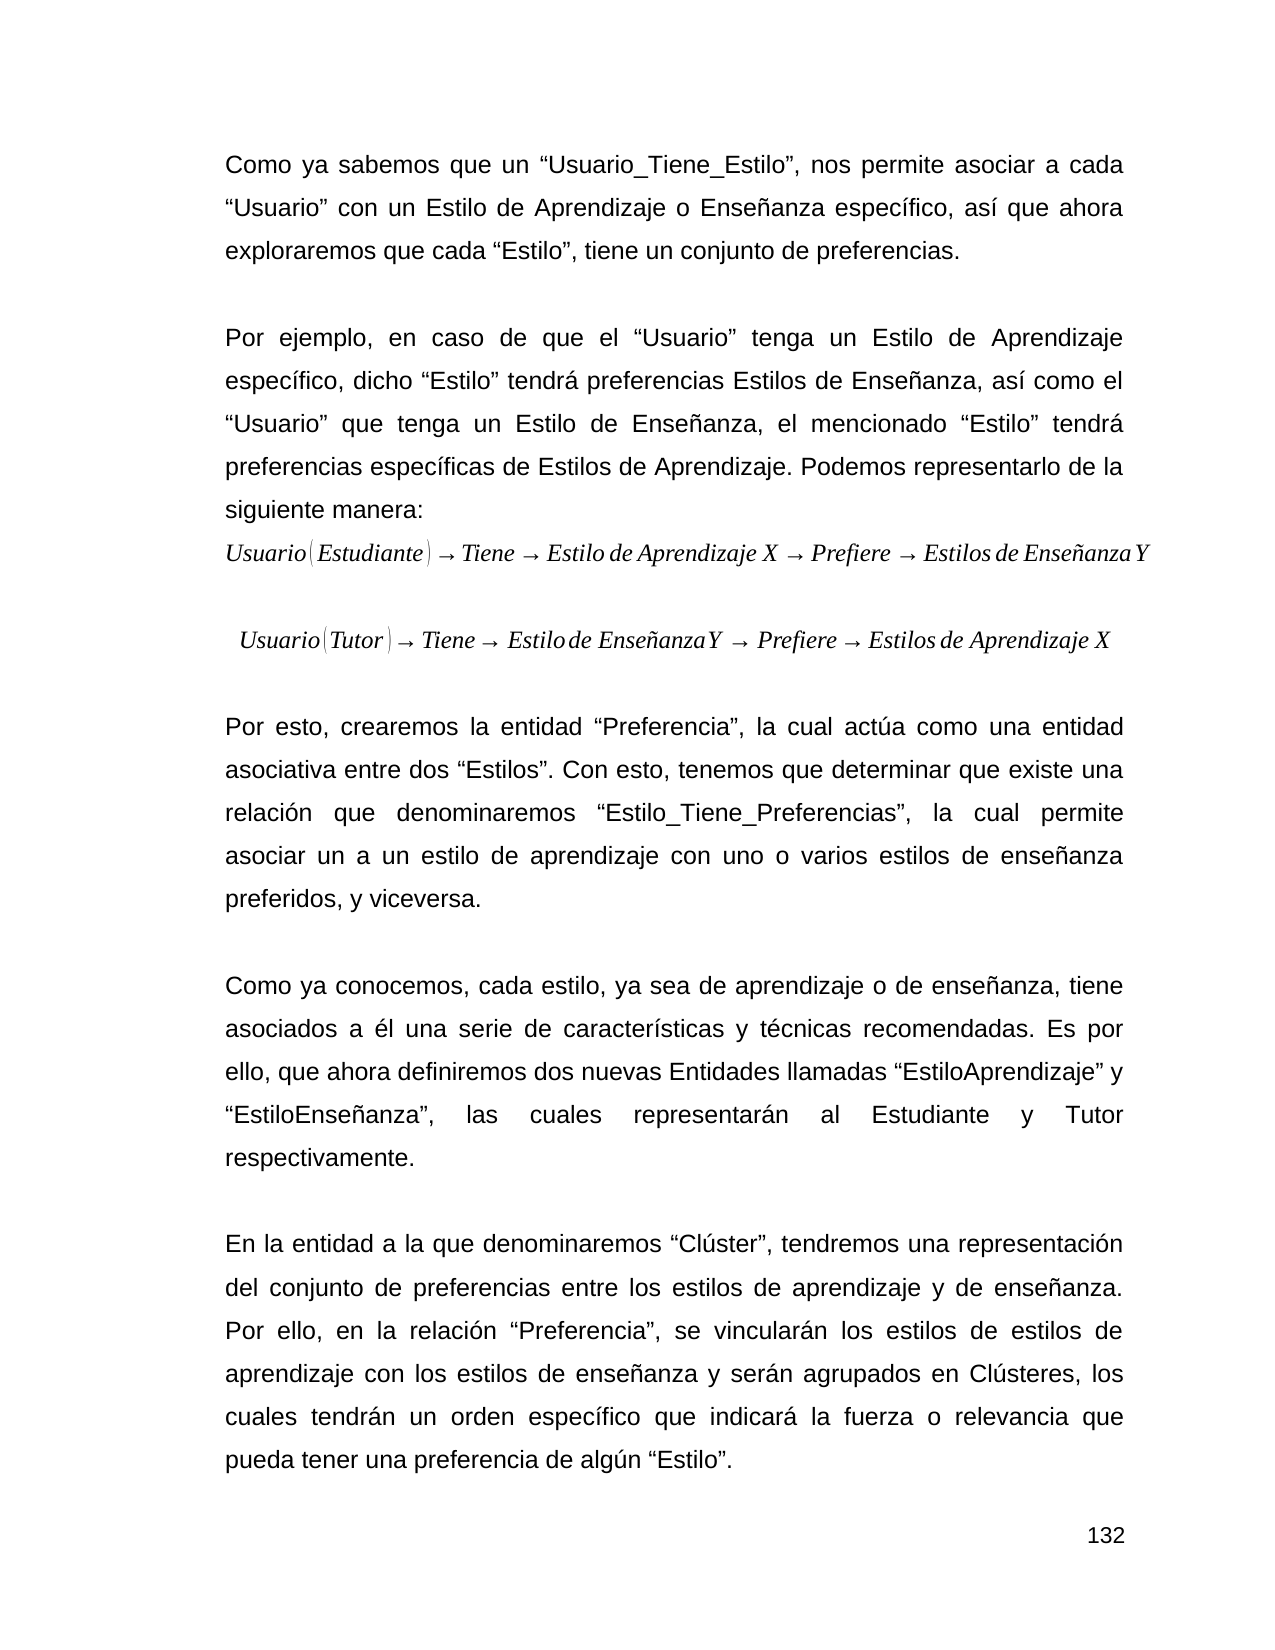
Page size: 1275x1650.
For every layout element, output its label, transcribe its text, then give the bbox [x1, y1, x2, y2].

text En la entidad a la que denominaremos “Clúster”, tendremos una representación del conjunto de preferencias entre los estilos de aprendizaje y de enseñanza. Por ello, en la relación “Preferencia”, se vincularán los estilos de estilos de aprendizaje con los estilos de enseñanza y serán agrupados en Clústeres, los cuales tendrán un orden específico que indicará la fuerza o relevancia que pueda tener una preferencia de algún “Estilo”. [225, 1229, 1125, 1474]
text Por ejemplo, en caso de que el “Usuario” tenga un Estilo de Aprendizaje específico, dicho “Estilo” tendrá preferencias Estilos de Enseñanza, así como el “Usuario” que tenga un Estilo de Enseñanza, el mencionado “Estilo” tendrá preferencias específicas de Estilos de Aprendizaje. Podemos representarlo de la siguiente manera: [225, 322, 1125, 524]
text Por esto, crearemos la entidad “Preferencia”, la cual actúa como una entidad asociativa entre dos “Estilos”. Con esto, tenemos que determinar que existe una relación que denominaremos “Estilo_Tiene_Preferencias”, la cual permite asociar un a un estilo de aprendizaje con uno o varios estilos de enseñanza preferidos, y viceversa. [225, 712, 1125, 913]
text Como ya sabemos que un “Usuario_Tiene_Estilo”, nos permite asociar a cada “Usuario” con un Estilo de Aprendizaje o Enseñanza específico, así que ahora exploraremos que cada “Estilo”, tiene un conjunto de preferencias. [225, 150, 1125, 265]
text Como ya conocemos, cada estilo, ya sea de aprendizaje o de enseñanza, tiene asociados a él una serie de características y técnicas recomendadas. Es por ello, que ahora definiremos dos nuevas Entidades llamadas “EstiloAprendizaje” y “EstiloEnseñanza”, las cuales representarán al Estudiante y Tutor respectivamente. [225, 971, 1125, 1172]
